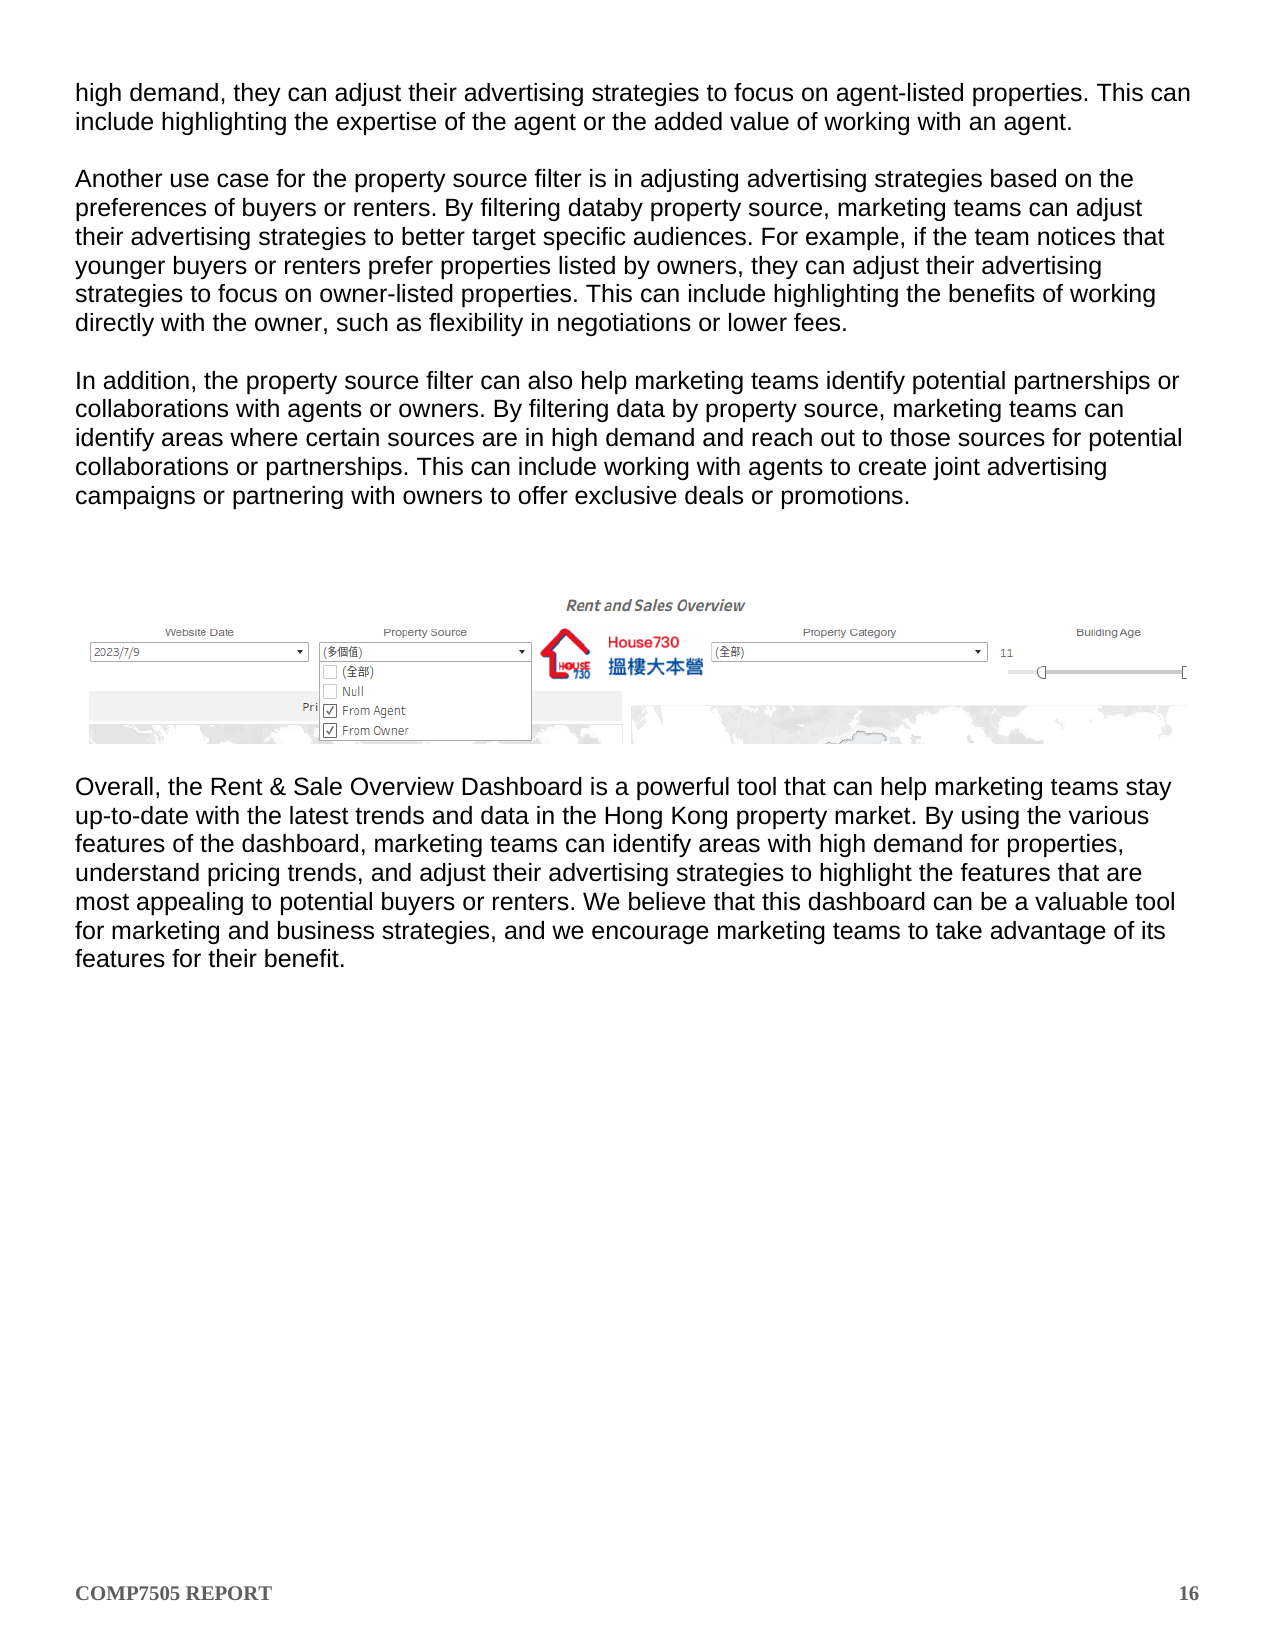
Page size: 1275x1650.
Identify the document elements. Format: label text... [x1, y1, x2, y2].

picture [75, 592, 1196, 744]
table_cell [75, 78, 1196, 592]
